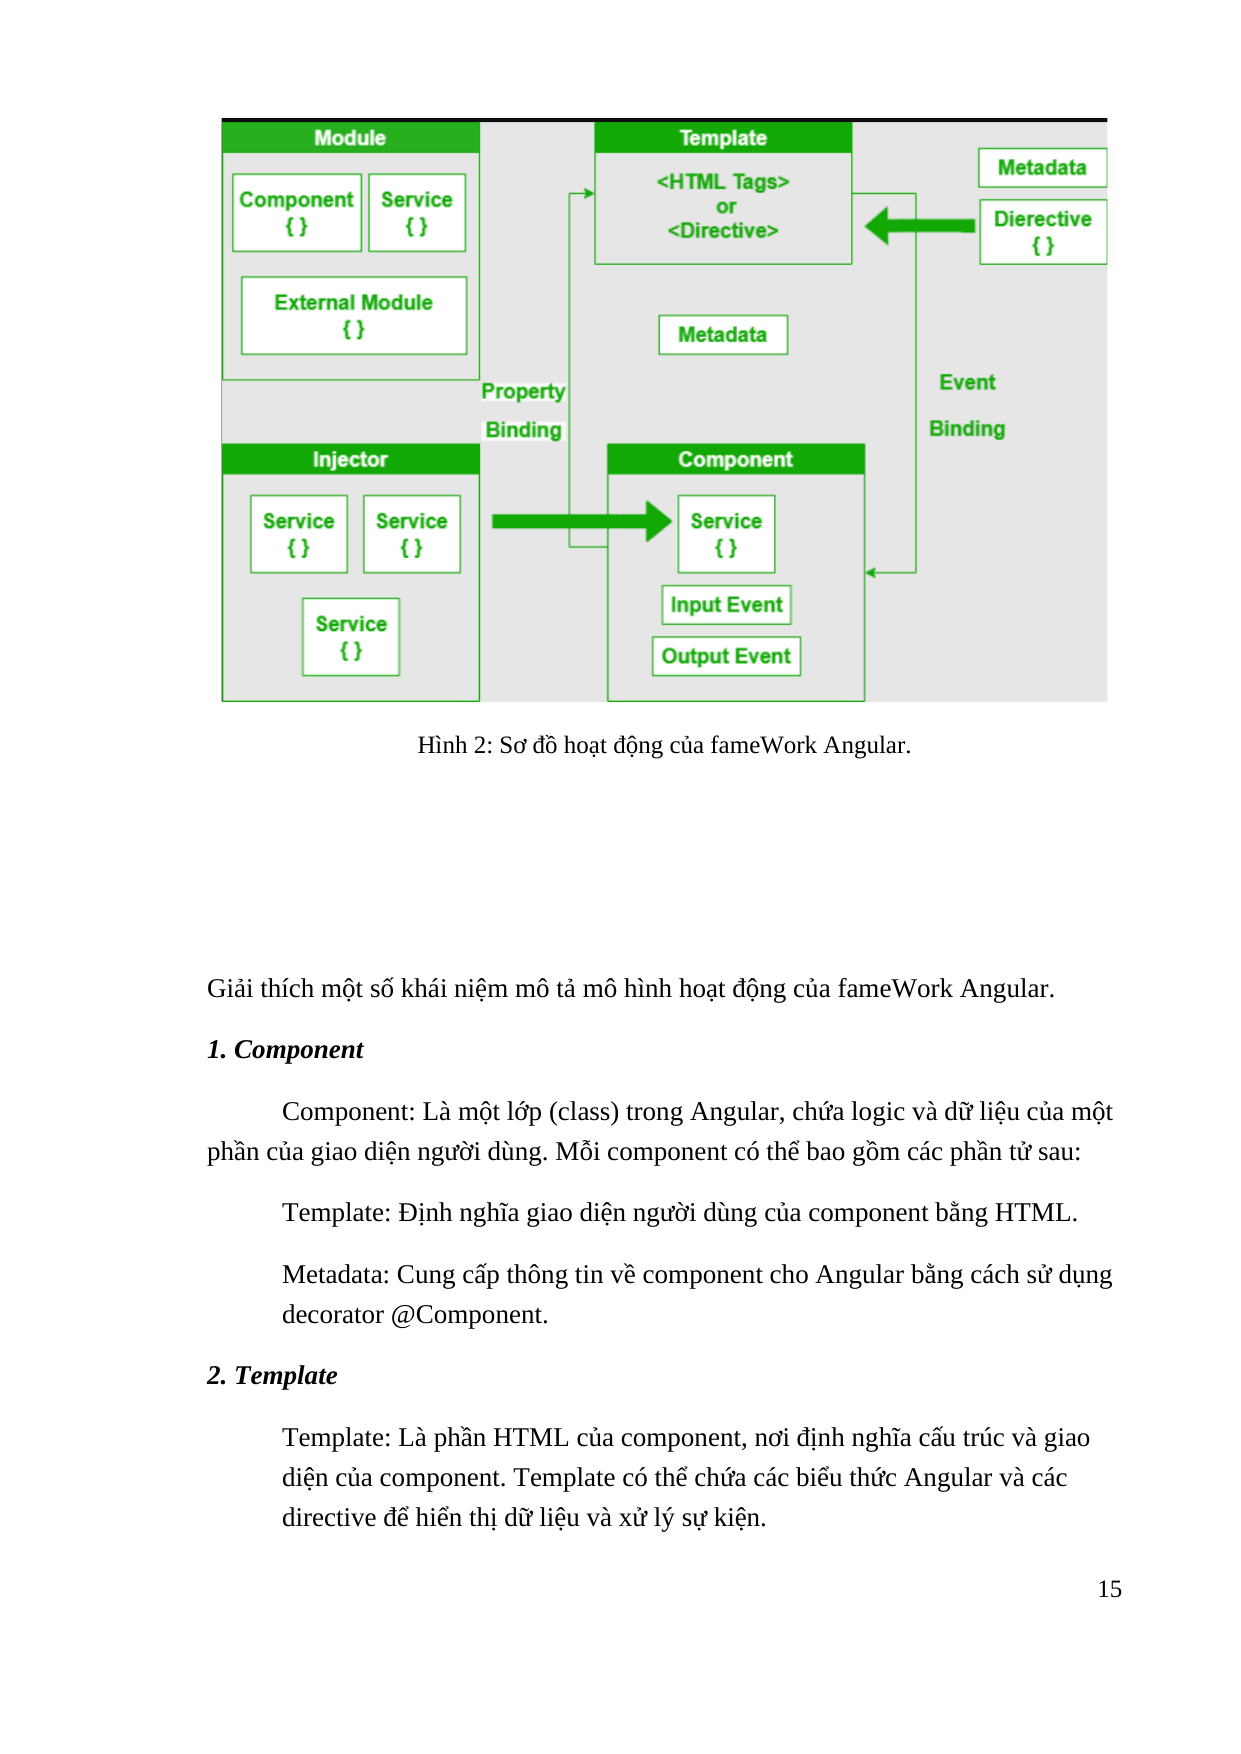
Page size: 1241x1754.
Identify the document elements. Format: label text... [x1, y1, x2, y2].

text Giải thích một số khái niệm mô tả mô hình hoạt động của fameWork Angular. [207, 972, 1122, 1003]
picture [221, 118, 1108, 702]
text Template: Là phần HTML của component, nơi định nghĩa cấu trúc và giao diện của component. Template có thể chứa các biểu thức Angular và các directive để hiển thị dữ liệu và xử lý sự kiện. [282, 1421, 1122, 1533]
text 1. Component [207, 1034, 1122, 1065]
text Component: Là một lớp (class) trong Angular, chứa logic và dữ liệu của một phần của giao diện người dùng. Mỗi component có thể bao gồm các phần tử sau: [207, 1095, 1122, 1166]
text Metadata: Cung cấp thông tin về component cho Angular bằng cách sử dụng decorator @Component. [282, 1258, 1122, 1329]
text 2. Template [207, 1359, 1122, 1391]
text Hình 2: Sơ đồ hoạt động của fameWork Angular. [207, 731, 1122, 759]
text Template: Định nghĩa giao diện người dùng của component bằng HTML. [282, 1197, 1122, 1228]
